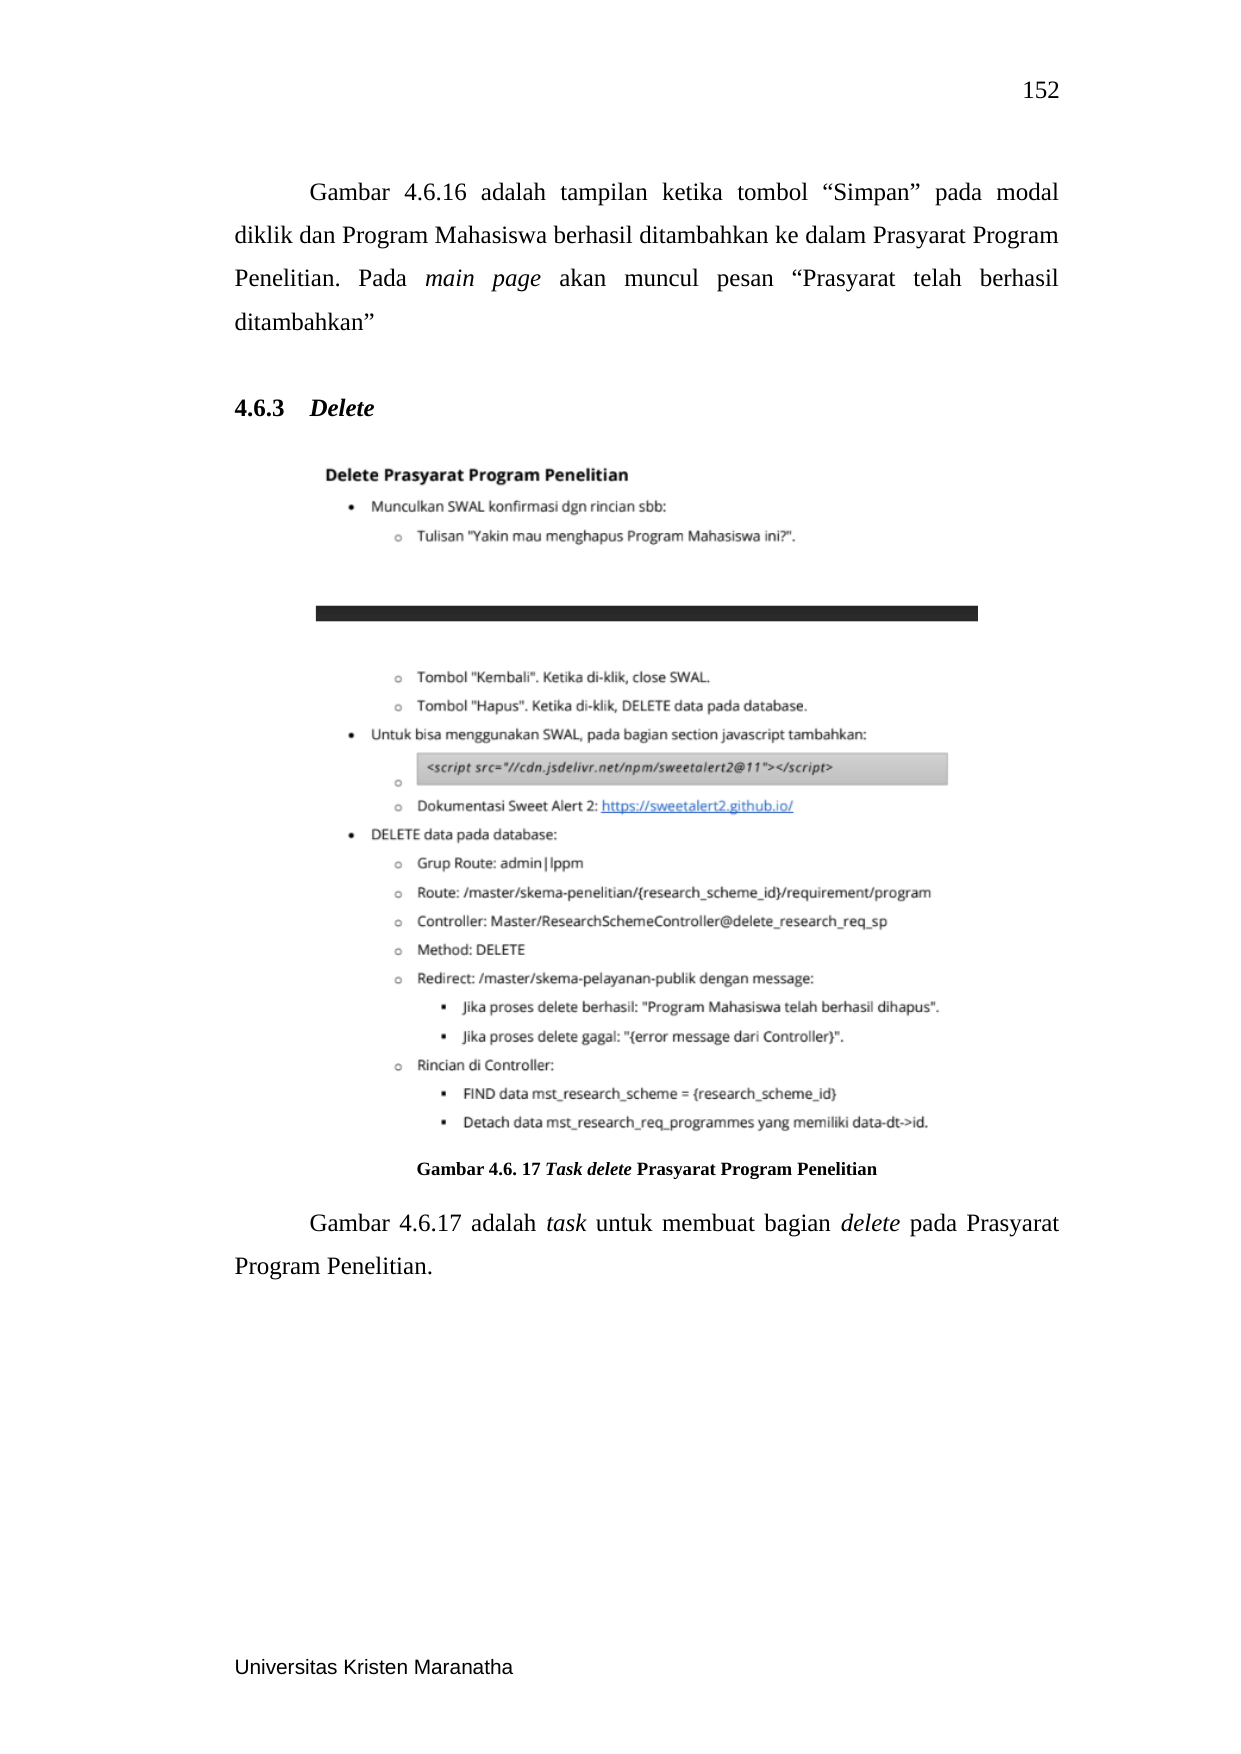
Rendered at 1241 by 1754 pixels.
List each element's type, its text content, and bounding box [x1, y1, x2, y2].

subtitle 4.6.3 Delete [234, 393, 1059, 422]
picture [315, 457, 978, 1149]
text Gambar 4.6.16 adalah tampilan ketika tombol “Simpan” pada modal diklik dan Program Mahasiswa berhasil ditambahkan ke dalam Prasyarat Program Penelitian. Pada main page akan muncul pesan “Prasyarat telah berhasil ditambahkan” [234, 177, 1059, 335]
